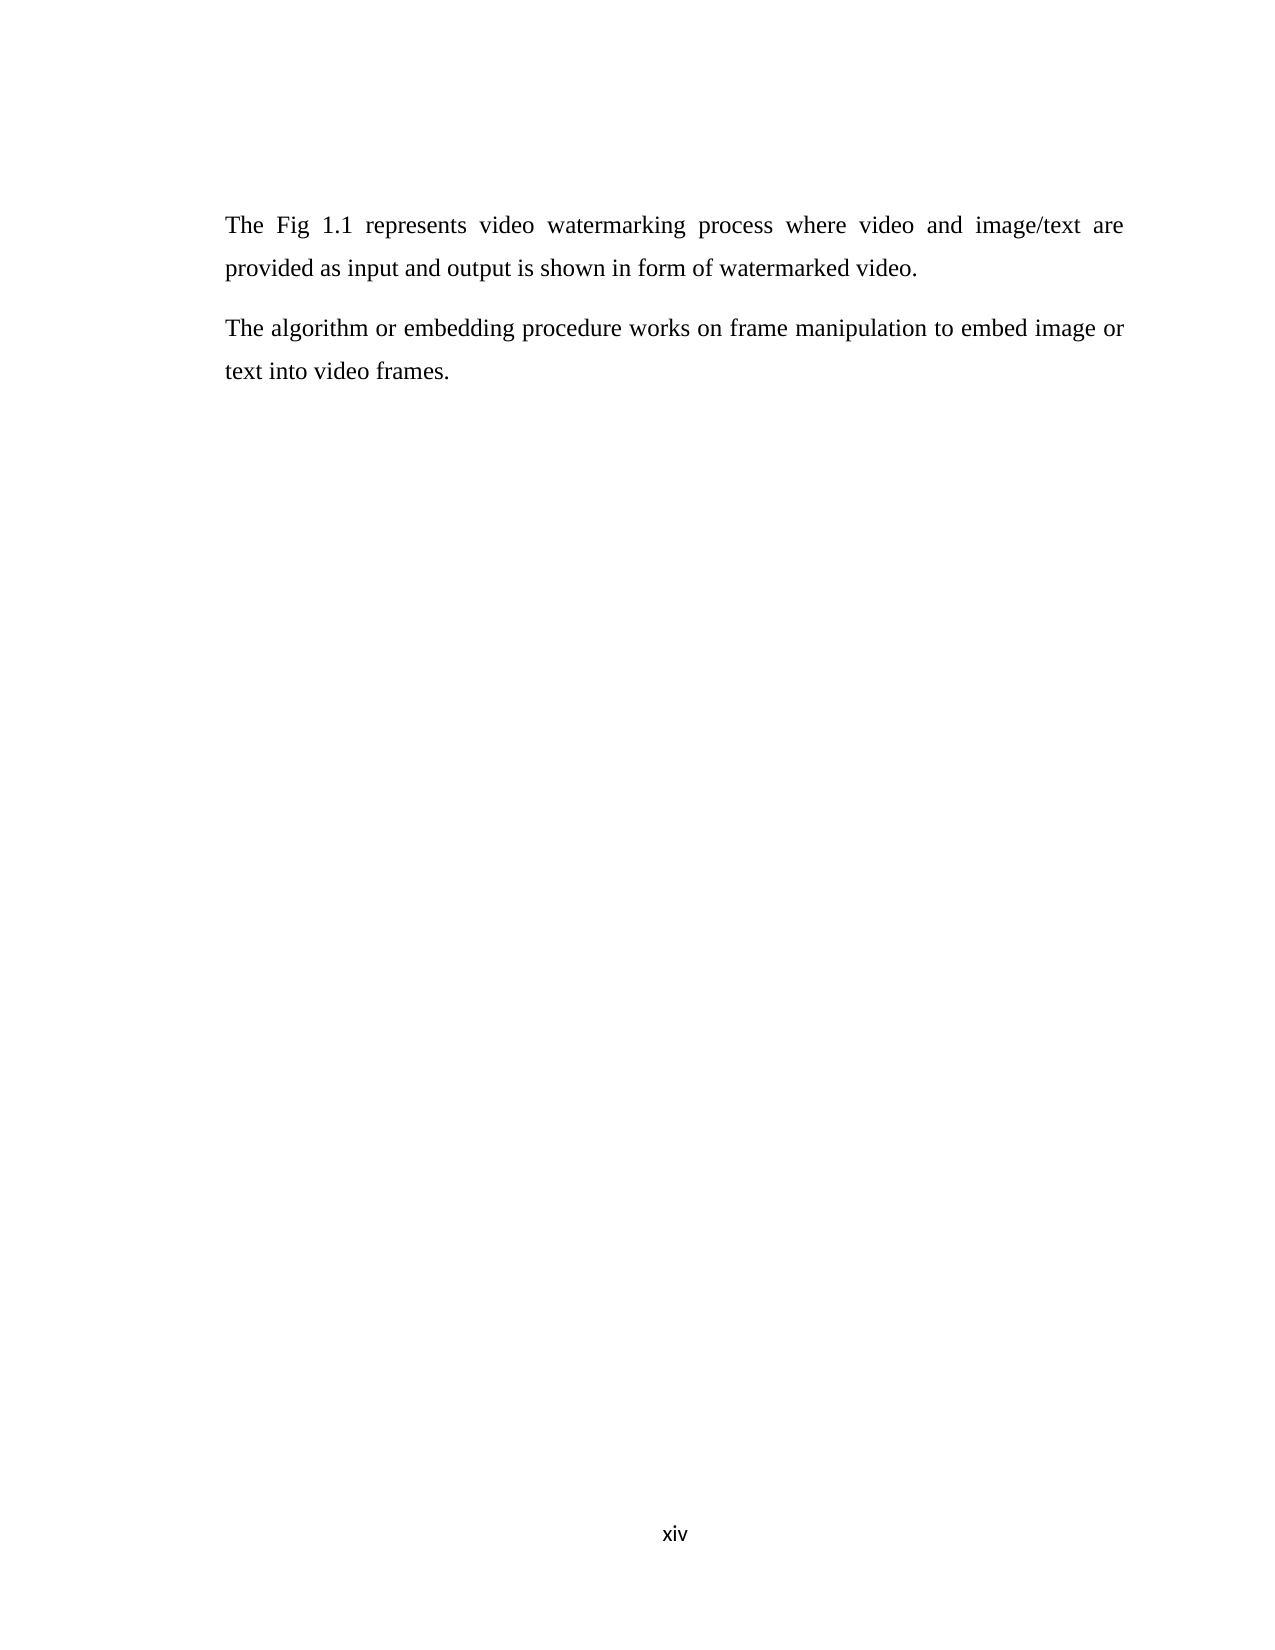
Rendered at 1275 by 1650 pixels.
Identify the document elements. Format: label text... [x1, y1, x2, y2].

text The Fig 1.1 represents video watermarking process where video and image/text are provided as input and output is shown in form of watermarked video. [225, 210, 1125, 282]
text The algorithm or embedding procedure works on frame manipulation to embed image or text into video frames. [225, 313, 1125, 384]
